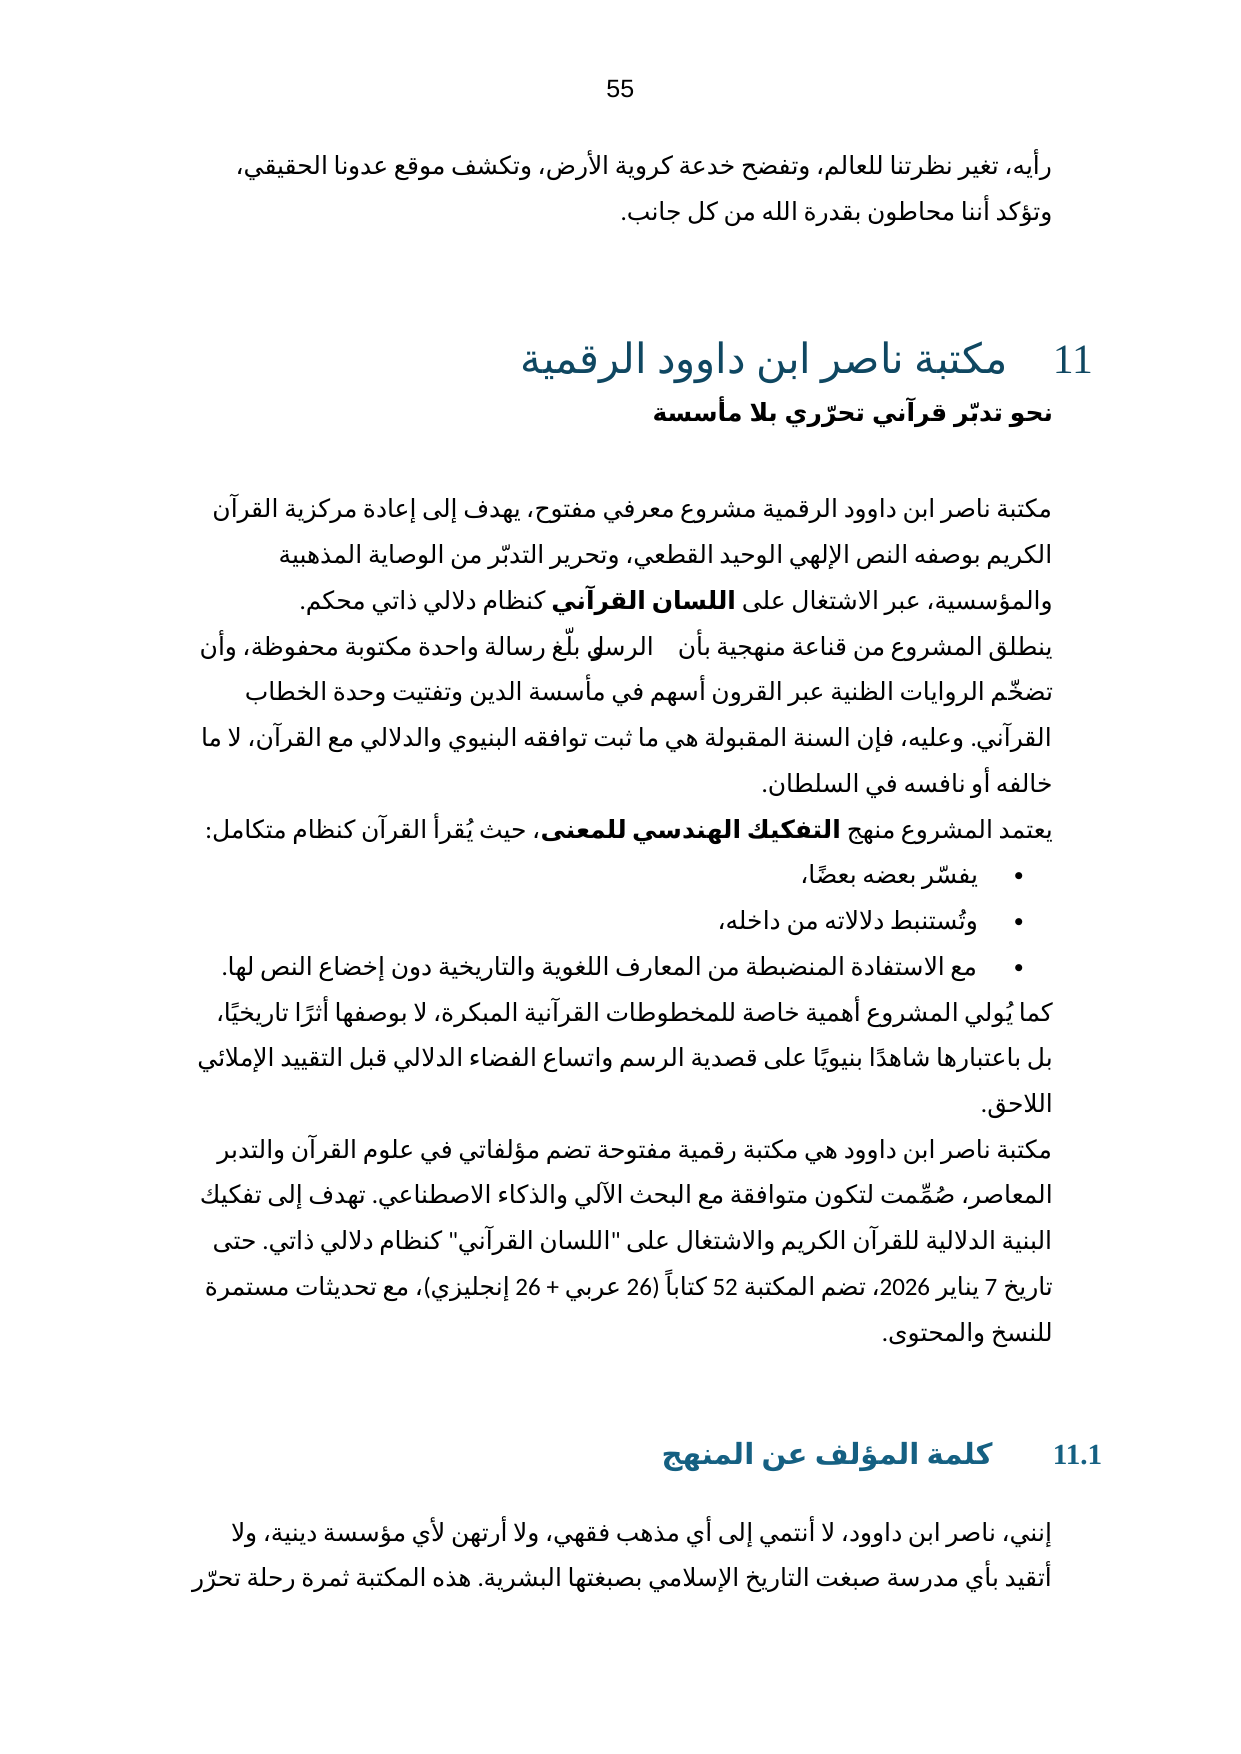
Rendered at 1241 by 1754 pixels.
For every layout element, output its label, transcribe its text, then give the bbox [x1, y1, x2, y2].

text مكتبة ناصر ابن داوود الرقمية مشروع معرفي مفتوح، يهدف إلى إعادة مركزية القرآن الكريم بوصفه النص الإلهي الوحيد القطعي، وتحرير التدبّر من الوصاية المذهبية والمؤسسية، عبر الاشتغال على اللسان القرآني كنظام دلالي ذاتي محكم. [187, 494, 1053, 616]
subtitle مكتبة ناصر ابن داوود الرقمية [187, 335, 1053, 383]
list يفسّر بعضه بعضًا، [187, 859, 1015, 890]
text يعتمد المشروع منهج التفكيك الهندسي للمعنى، حيث يُقرأ القرآن كنظام متكامل: [187, 814, 1053, 844]
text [187, 1517, 1053, 1593]
text نحو تدبّر قرآني تحرّري بلا مأسسة [187, 398, 1053, 427]
list وتُستنبط دلالاته من داخله، [187, 905, 1015, 936]
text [187, 150, 1053, 226]
text كما يُولي المشروع أهمية خاصة للمخطوطات القرآنية المبكرة، لا بوصفها أثرًا تاريخيًا، بل باعتبارها شاهدًا بنيويًا على قصدية الرسم واتساع الفضاء الدلالي قبل التقييد الإملائي اللاحق. [187, 997, 1053, 1119]
text مكتبة ناصر ابن داوود هي مكتبة رقمية مفتوحة تضم مؤلفاتي في علوم القرآن والتدبر المعاصر، صُمِّمت لتكون متوافقة مع البحث الآلي والذكاء الاصطناعي. تهدف إلى تفكيك البنية الدلالية للقرآن الكريم والاشتغال على "اللسان القرآني" كنظام دلالي ذاتي. حتى تاريخ 7 يناير 2026، تضم المكتبة 52 كتاباً (26 عربي + 26 إنجليزي)، مع تحديثات مستمرة للنسخ والمحتوى. [187, 1134, 1053, 1347]
subtitle كلمة المؤلف عن المنهج [187, 1437, 1053, 1471]
text ينطلق المشروع من قناعة منهجية بأن الرسول ﷺ بلّغ رسالة واحدة مكتوبة محفوظة، وأن تضخّم الروايات الظنية عبر القرون أسهم في مأسسة الدين وتفتيت وحدة الخطاب القرآني. وعليه، فإن السنة المقبولة هي ما ثبت توافقه البنيوي والدلالي مع القرآن، لا ما خالفه أو نافسه في السلطان. [187, 631, 1053, 798]
list مع الاستفادة المنضبطة من المعارف اللغوية والتاريخية دون إخضاع النص لها. [187, 951, 1015, 981]
